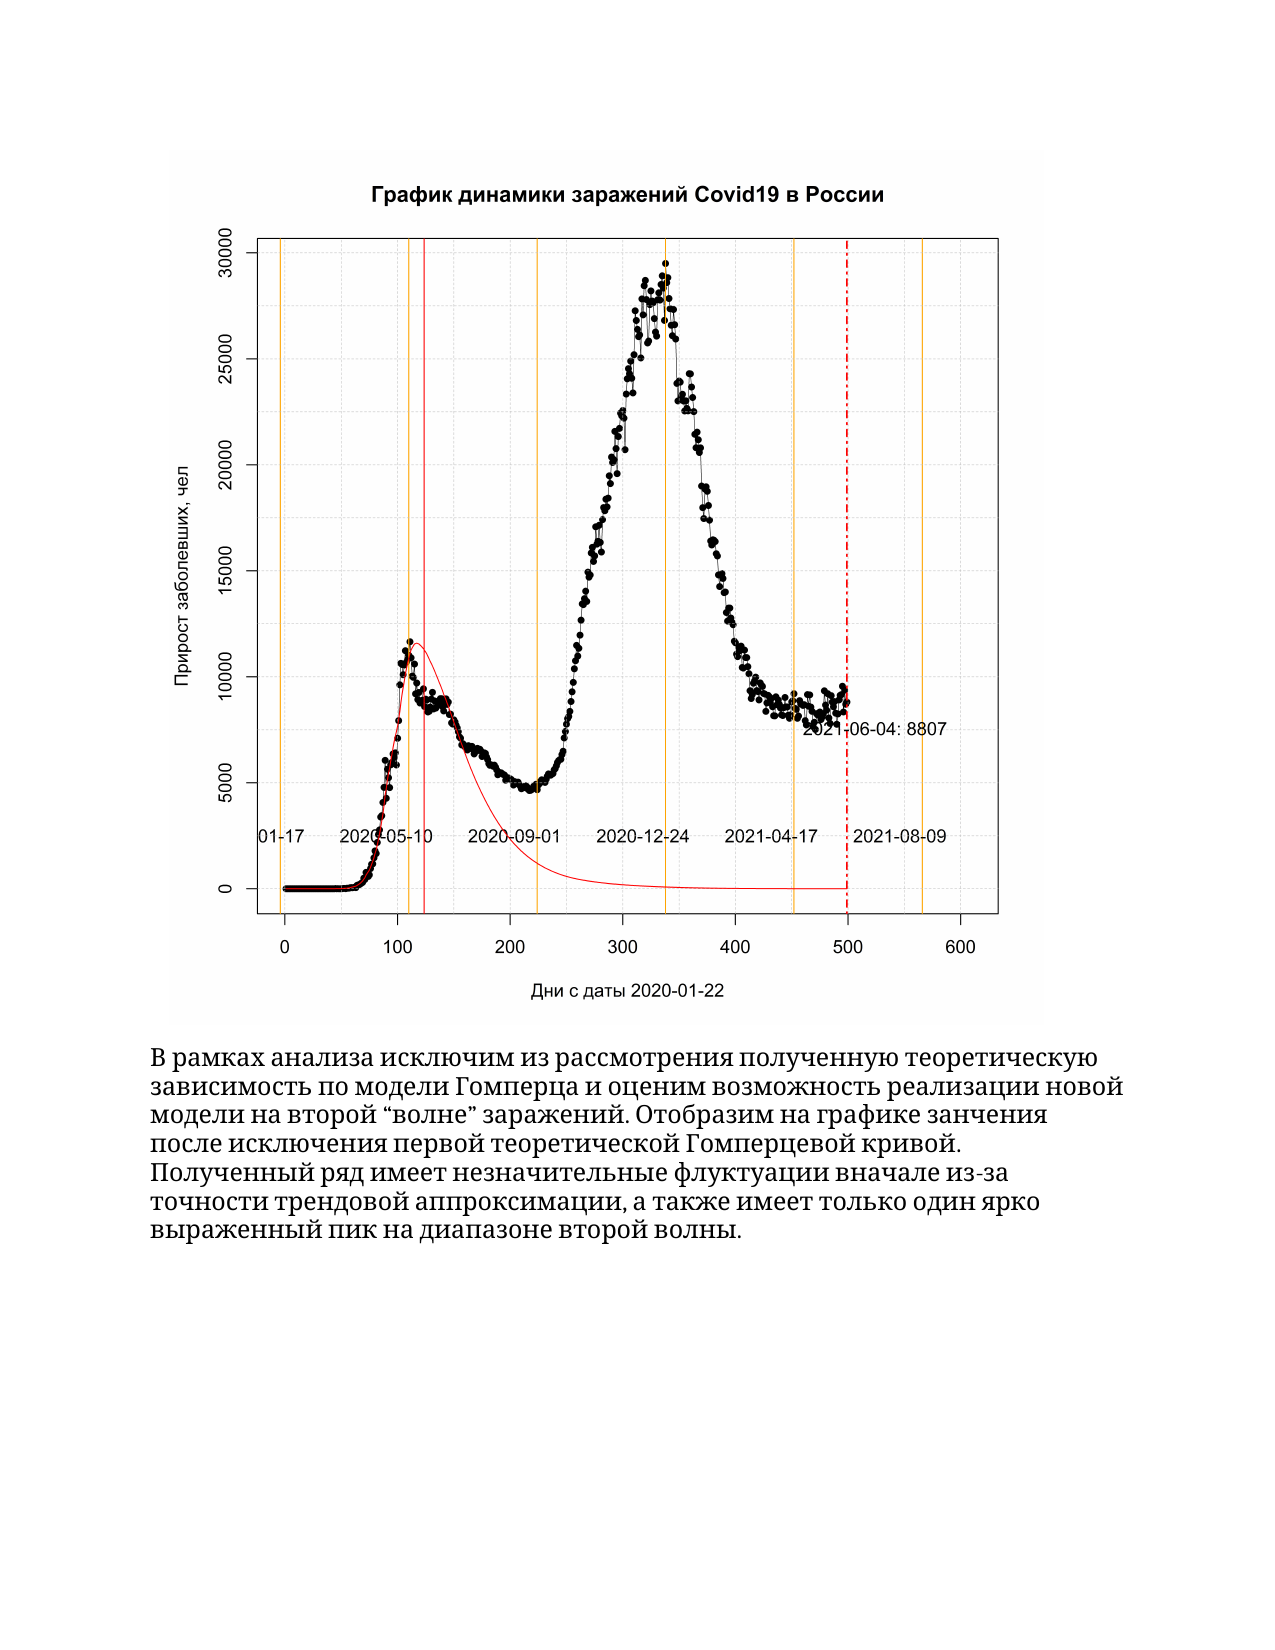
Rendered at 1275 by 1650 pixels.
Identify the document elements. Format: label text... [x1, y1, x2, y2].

picture [168, 150, 1044, 1025]
text В рамках анализа исключим из рассмотрения полученную теоретическую зависимость по модели Гомперца и оценим возможность реализации новой модели на второй “волне” заражений. Отобразим на графике занчения после исключения первой теоретической Гомперцевой кривой. Полученный ряд имеет незначительные флуктуации вначале из-за точности трендовой аппроксимации, а также имеет только один ярко выраженный пик на диапазоне второй волны. [150, 1044, 1125, 1245]
